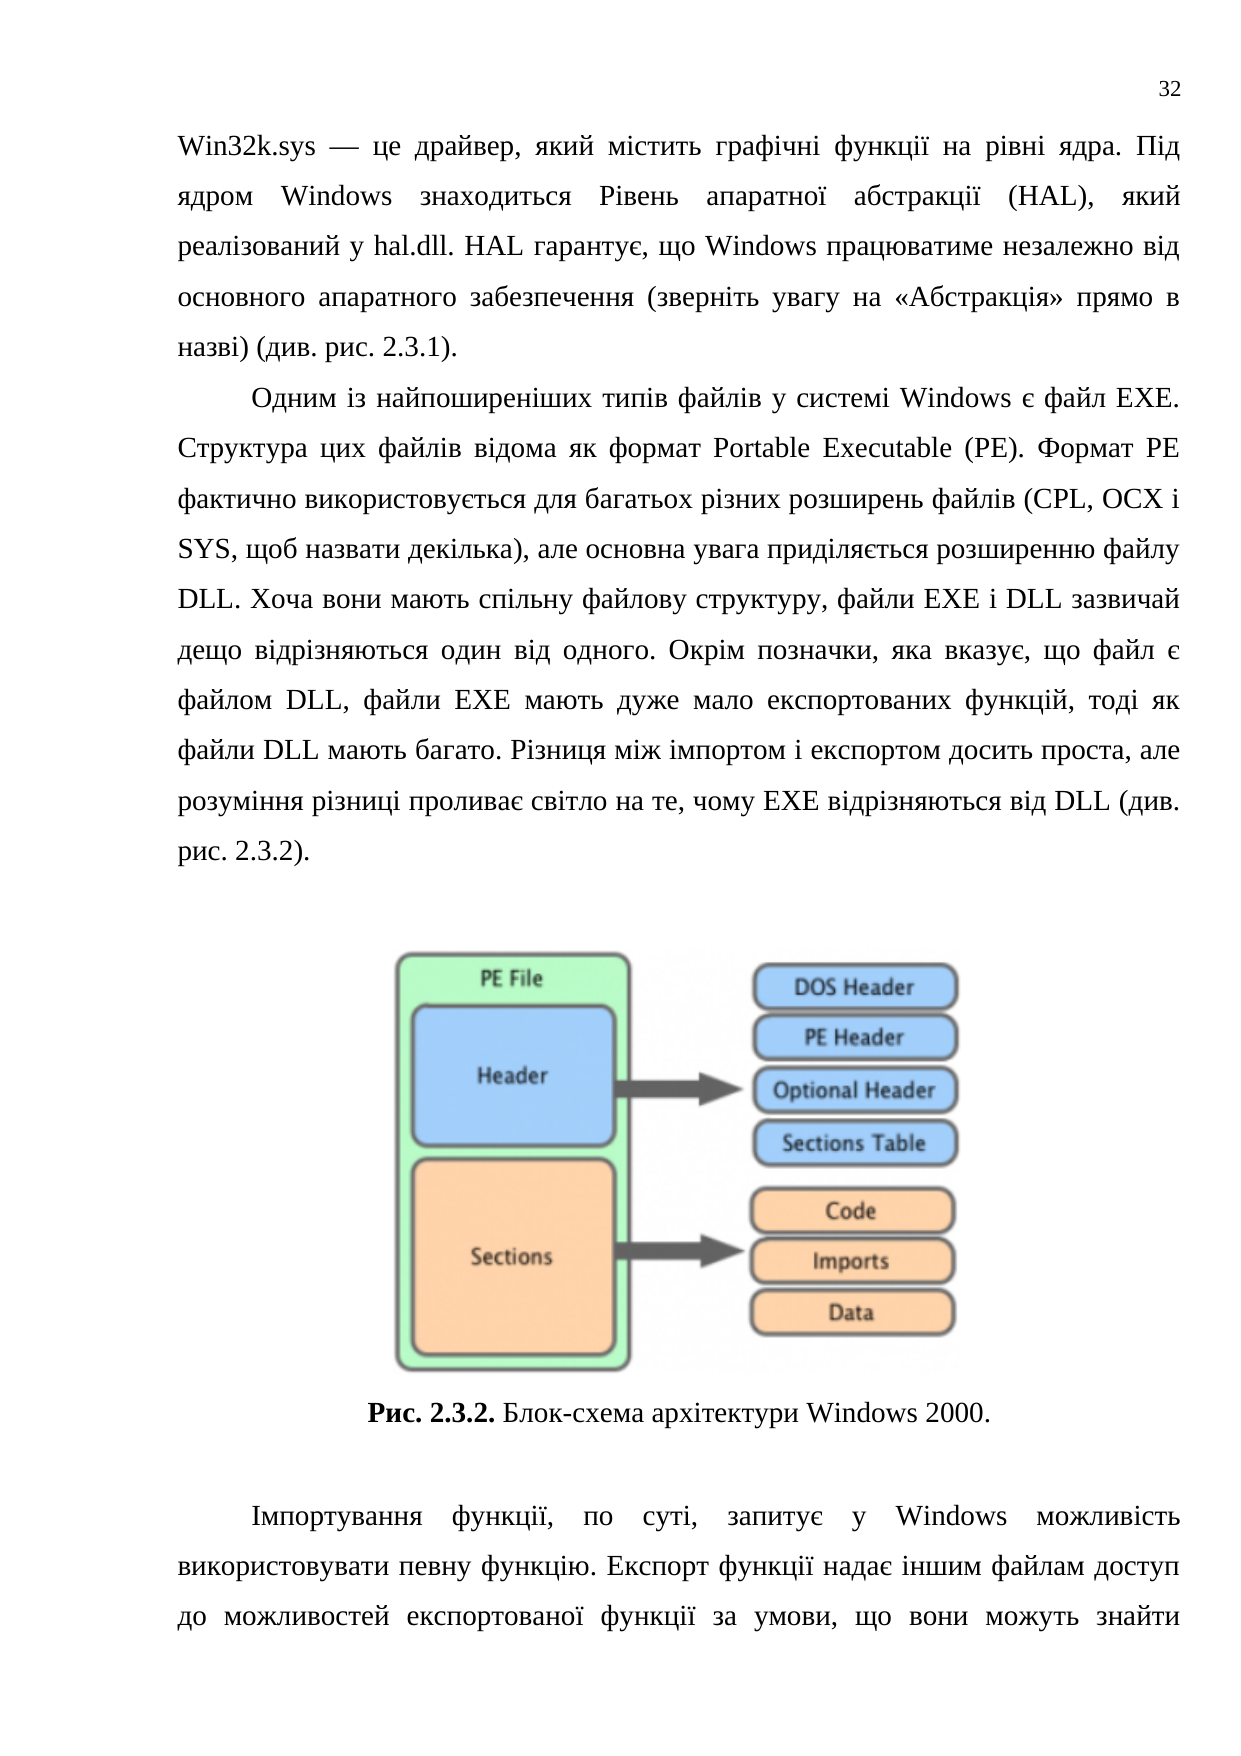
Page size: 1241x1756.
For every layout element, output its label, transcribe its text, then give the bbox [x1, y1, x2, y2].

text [177, 128, 1181, 362]
text Рис. 2.3.2. Блок-схема архітектури Windows 2000. [177, 1395, 1181, 1429]
picture [391, 935, 967, 1380]
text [177, 1498, 1181, 1632]
text Одним із найпоширеніших типів файлів у системі Windows є файл EXE. Структура цих файлів відома як формат Portable Executable (PE). Формат PE фактично використовується для багатьох різних розширень файлів (CPL, OCX і SYS, щоб назвати декілька), але основна увага приділяється розширенню файлу DLL. Хоча вони мають спільну файлову структуру, файли EXE і DLL зазвичай дещо відрізняються один від одного. Окрім позначки, яка вказує, що файл є файлом DLL, файли EXE мають дуже мало експортованих функцій, тоді як файли DLL мають багато. Різниця між імпортом і експортом досить проста, але розуміння різниці проливає світло на те, чому EXE відрізняються від DLL (див. рис. 2.3.2). [177, 380, 1181, 867]
